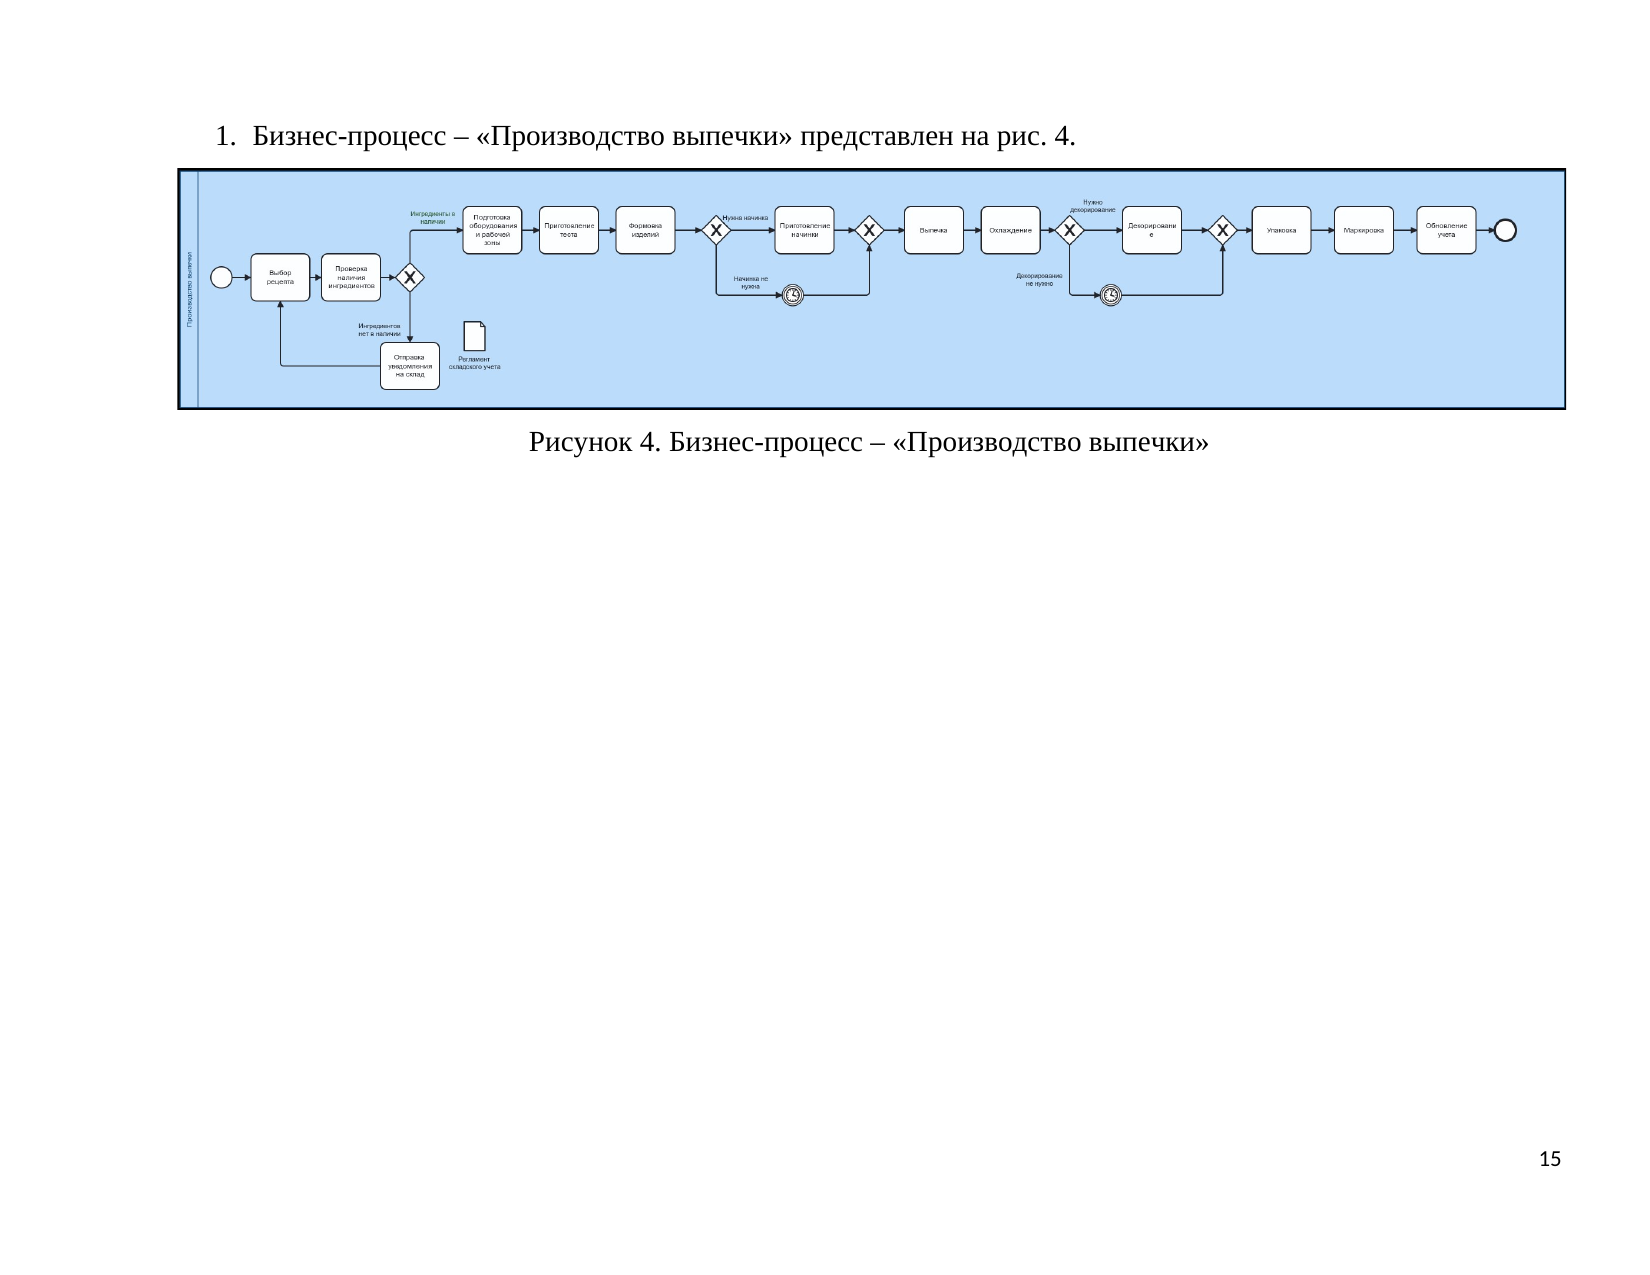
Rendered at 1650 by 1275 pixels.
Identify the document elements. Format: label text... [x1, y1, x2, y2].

picture [177, 168, 1567, 410]
list Бизнес-процесс – «Производство выпечки» представлен на рис. 4. [215, 118, 1561, 152]
text Рисунок 4. Бизнес-процесс – «Производство выпечки» [177, 424, 1561, 457]
